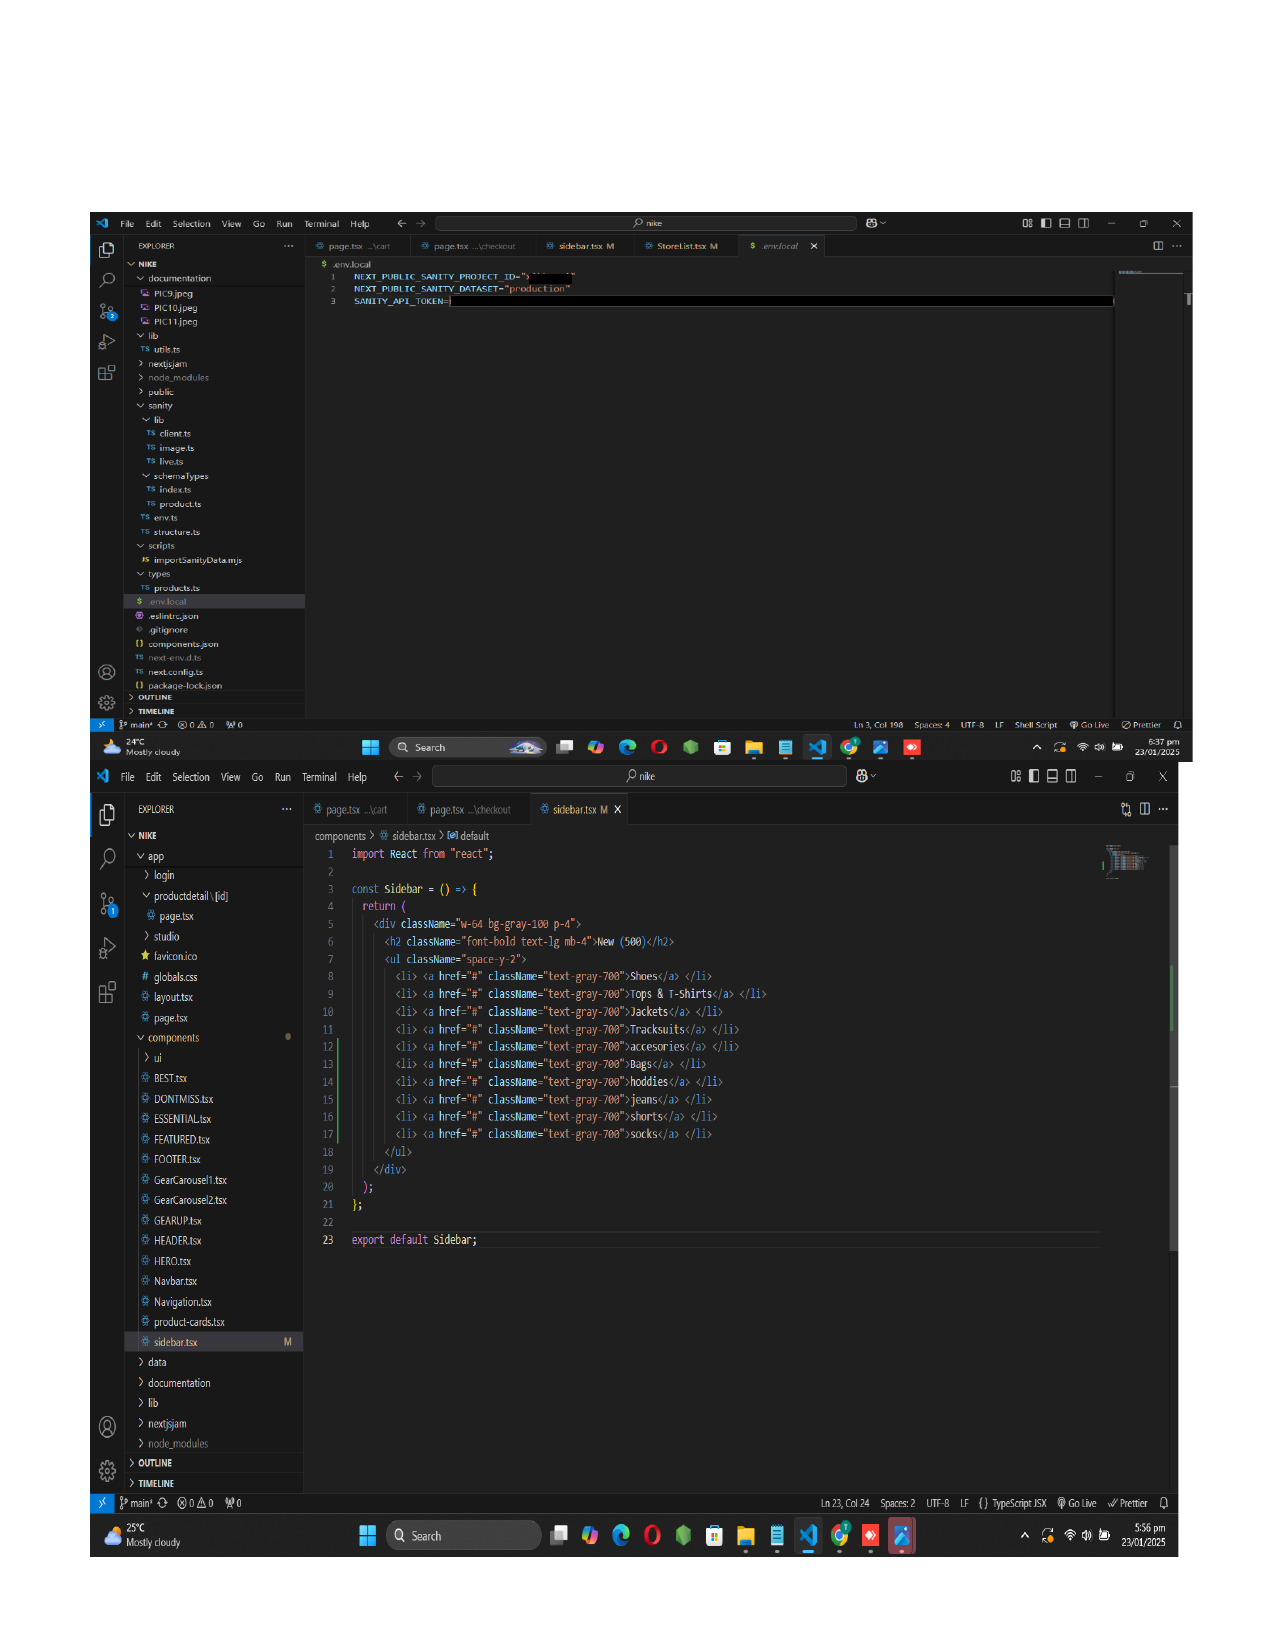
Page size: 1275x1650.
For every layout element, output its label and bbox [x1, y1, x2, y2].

picture [90, 212, 1193, 1557]
